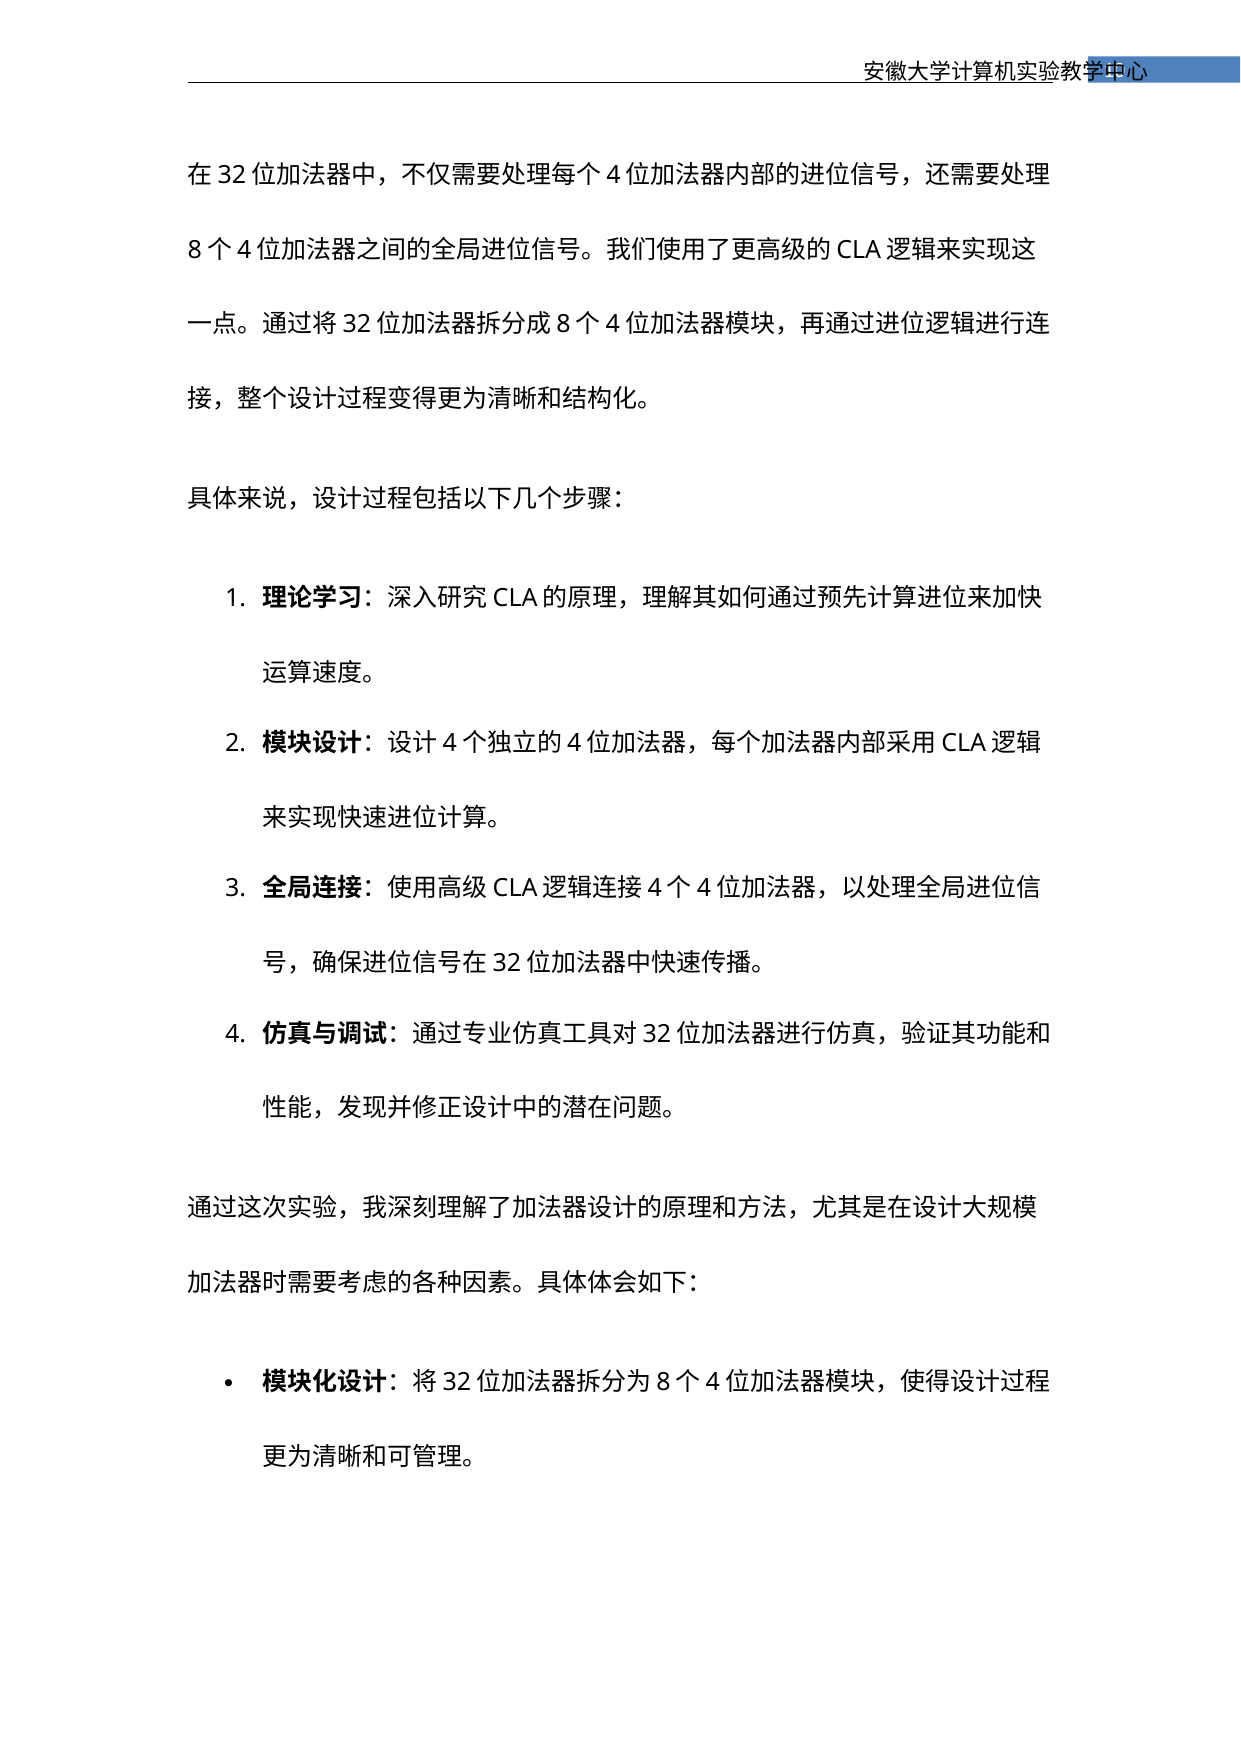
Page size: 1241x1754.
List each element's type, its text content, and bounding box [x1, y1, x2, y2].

list 模块化设计：将32位加法器拆分为8个4位加法器模块，使得设计过程更为清晰和可管理。 [225, 1347, 1053, 1487]
text 在32位加法器中，不仅需要处理每个4位加法器内部的进位信号，还需要处理8个4位加法器之间的全局进位信号。我们使用了更高级的CLA逻辑来实现这一点。通过将32位加法器拆分成8个4位加法器模块，再通过进位逻辑进行连接，整个设计过程变得更为清晰和结构化。 [187, 140, 1053, 429]
list 理论学习：深入研究CLA的原理，理解其如何通过预先计算进位来加快运算速度。 [225, 563, 1053, 703]
list 仿真与调试：通过专业仿真工具对32位加法器进行仿真，验证其功能和性能，发现并修正设计中的潜在问题。 [225, 999, 1053, 1138]
list 全局连接：使用高级CLA逻辑连接4个4位加法器，以处理全局进位信号，确保进位信号在32位加法器中快速传播。 [225, 853, 1053, 993]
list 模块设计：设计4个独立的4位加法器，每个加法器内部采用CLA逻辑来实现快速进位计算。 [225, 708, 1053, 848]
text 通过这次实验，我深刻理解了加法器设计的原理和方法，尤其是在设计大规模加法器时需要考虑的各种因素。具体体会如下： [187, 1173, 1053, 1313]
text 具体来说，设计过程包括以下几个步骤： [187, 464, 1053, 529]
